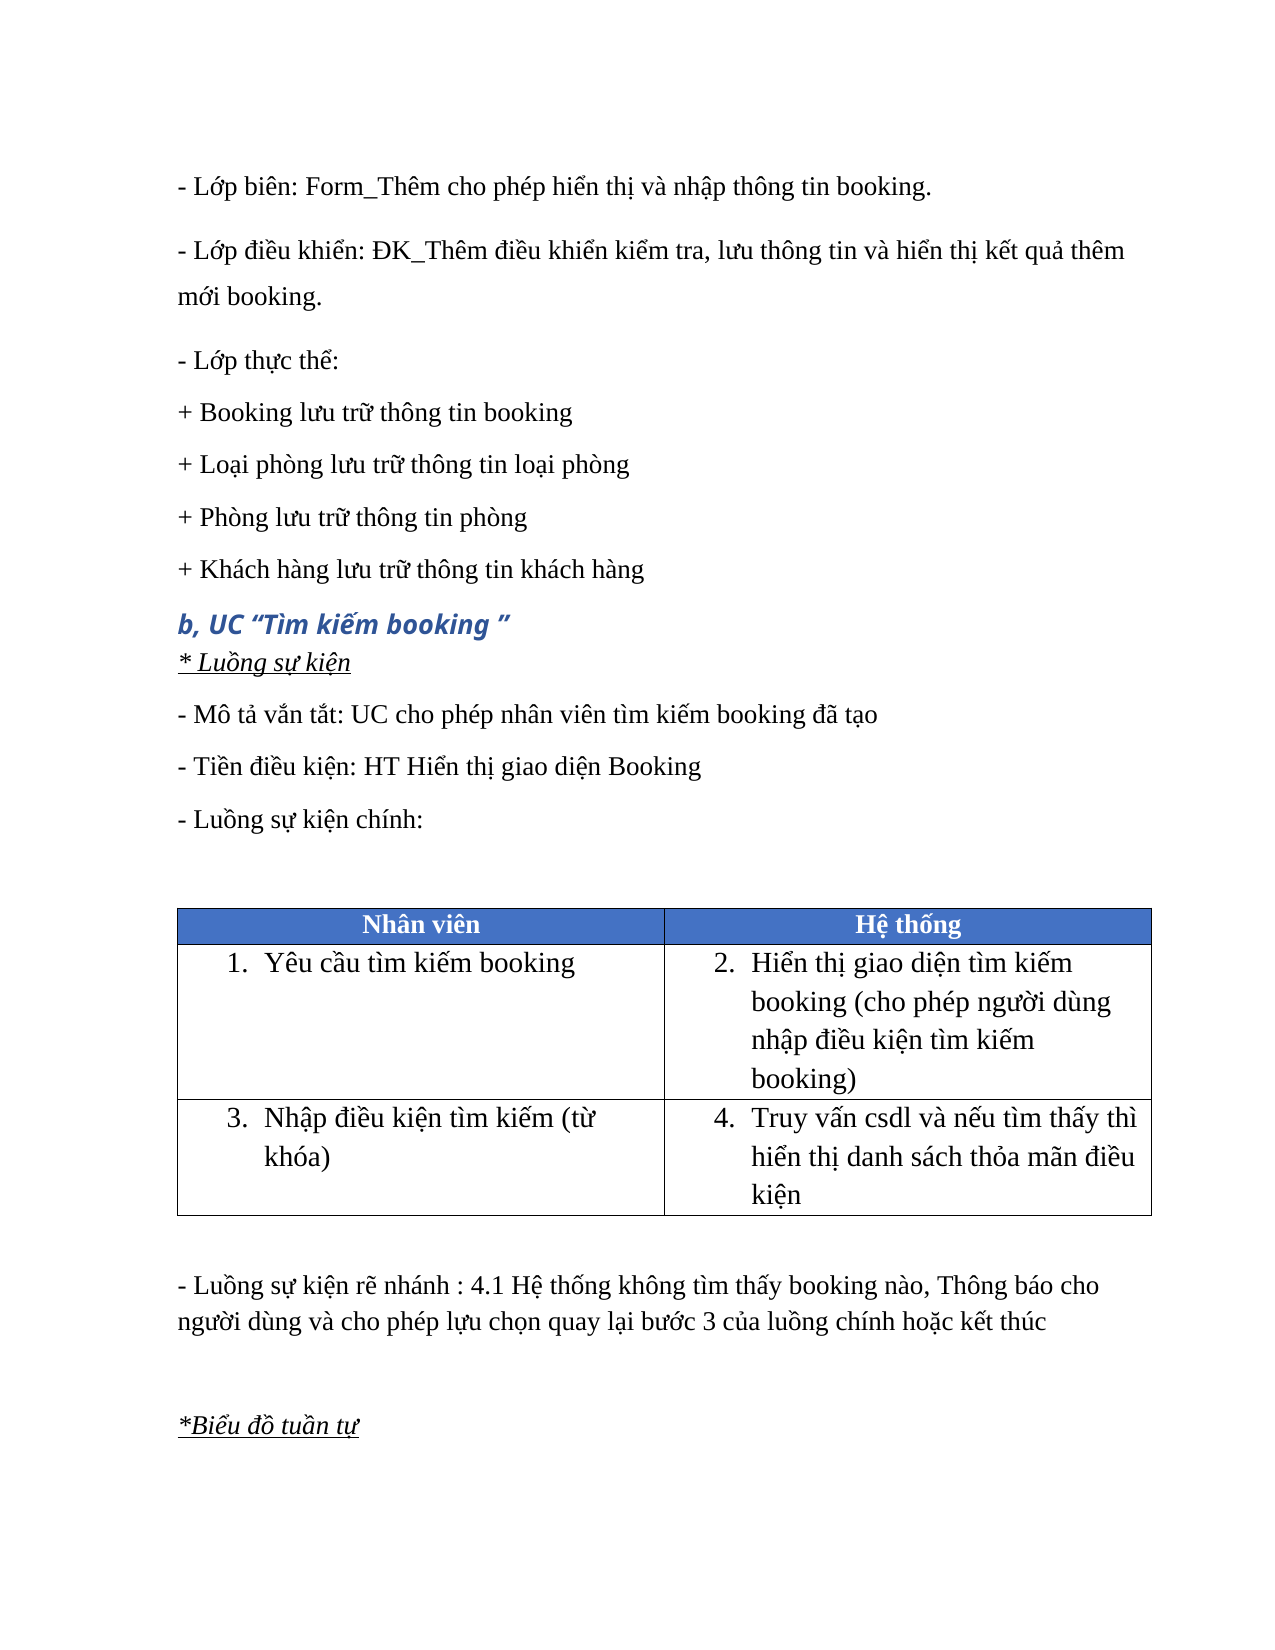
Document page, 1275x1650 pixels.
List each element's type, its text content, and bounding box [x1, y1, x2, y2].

text - Lớp thực thể: [177, 344, 1157, 375]
text *Biểu đồ tuần tự [177, 1409, 1157, 1441]
text - Lớp biên: Form_Thêm cho phép hiển thị và nhập thông tin booking. [177, 171, 1157, 202]
text - Lớp điều khiển: ĐK_Thêm điều khiển kiểm tra, lưu thông tin và hiển thị kết quả thêm mới booking. [177, 234, 1157, 312]
table_header Hệ thống [665, 909, 1151, 944]
table_cell Truy vấn csdl và nếu tìm thấy thì hiển thị danh sách thỏa mãn điều kiện [665, 1100, 1151, 1215]
text - Mô tả vắn tắt: UC cho phép nhân viên tìm kiếm booking đã tạo [177, 698, 1157, 729]
text - Luồng sự kiện chính: [177, 803, 1157, 834]
text - Luồng sự kiện rẽ nhánh : 4.1 Hệ thống không tìm thấy booking nào, Thông báo cho người dùng và cho phép lựu chọn quay lại bước 3 của luồng chính hoặc kết thúc [177, 1269, 1157, 1336]
text * Luồng sự kiện [177, 646, 1157, 677]
table_cell Hiển thị giao diện tìm kiếm booking (cho phép người dùng nhập điều kiện tìm kiếm booking) [665, 945, 1151, 1099]
subtitle b, UC “Tìm kiếm booking ” [177, 606, 1157, 643]
table_header Nhân viên [178, 909, 664, 944]
text + Booking lưu trữ thông tin booking [177, 396, 1157, 427]
text + Khách hàng lưu trữ thông tin khách hàng [177, 553, 1157, 584]
table_cell Yêu cầu tìm kiếm booking [178, 945, 664, 1099]
table_cell Nhập điều kiện tìm kiếm (từ khóa) [178, 1100, 664, 1215]
text + Loại phòng lưu trữ thông tin loại phòng [177, 449, 1157, 480]
text - Tiền điều kiện: HT Hiển thị giao diện Booking [177, 750, 1157, 782]
text + Phòng lưu trữ thông tin phòng [177, 501, 1157, 532]
